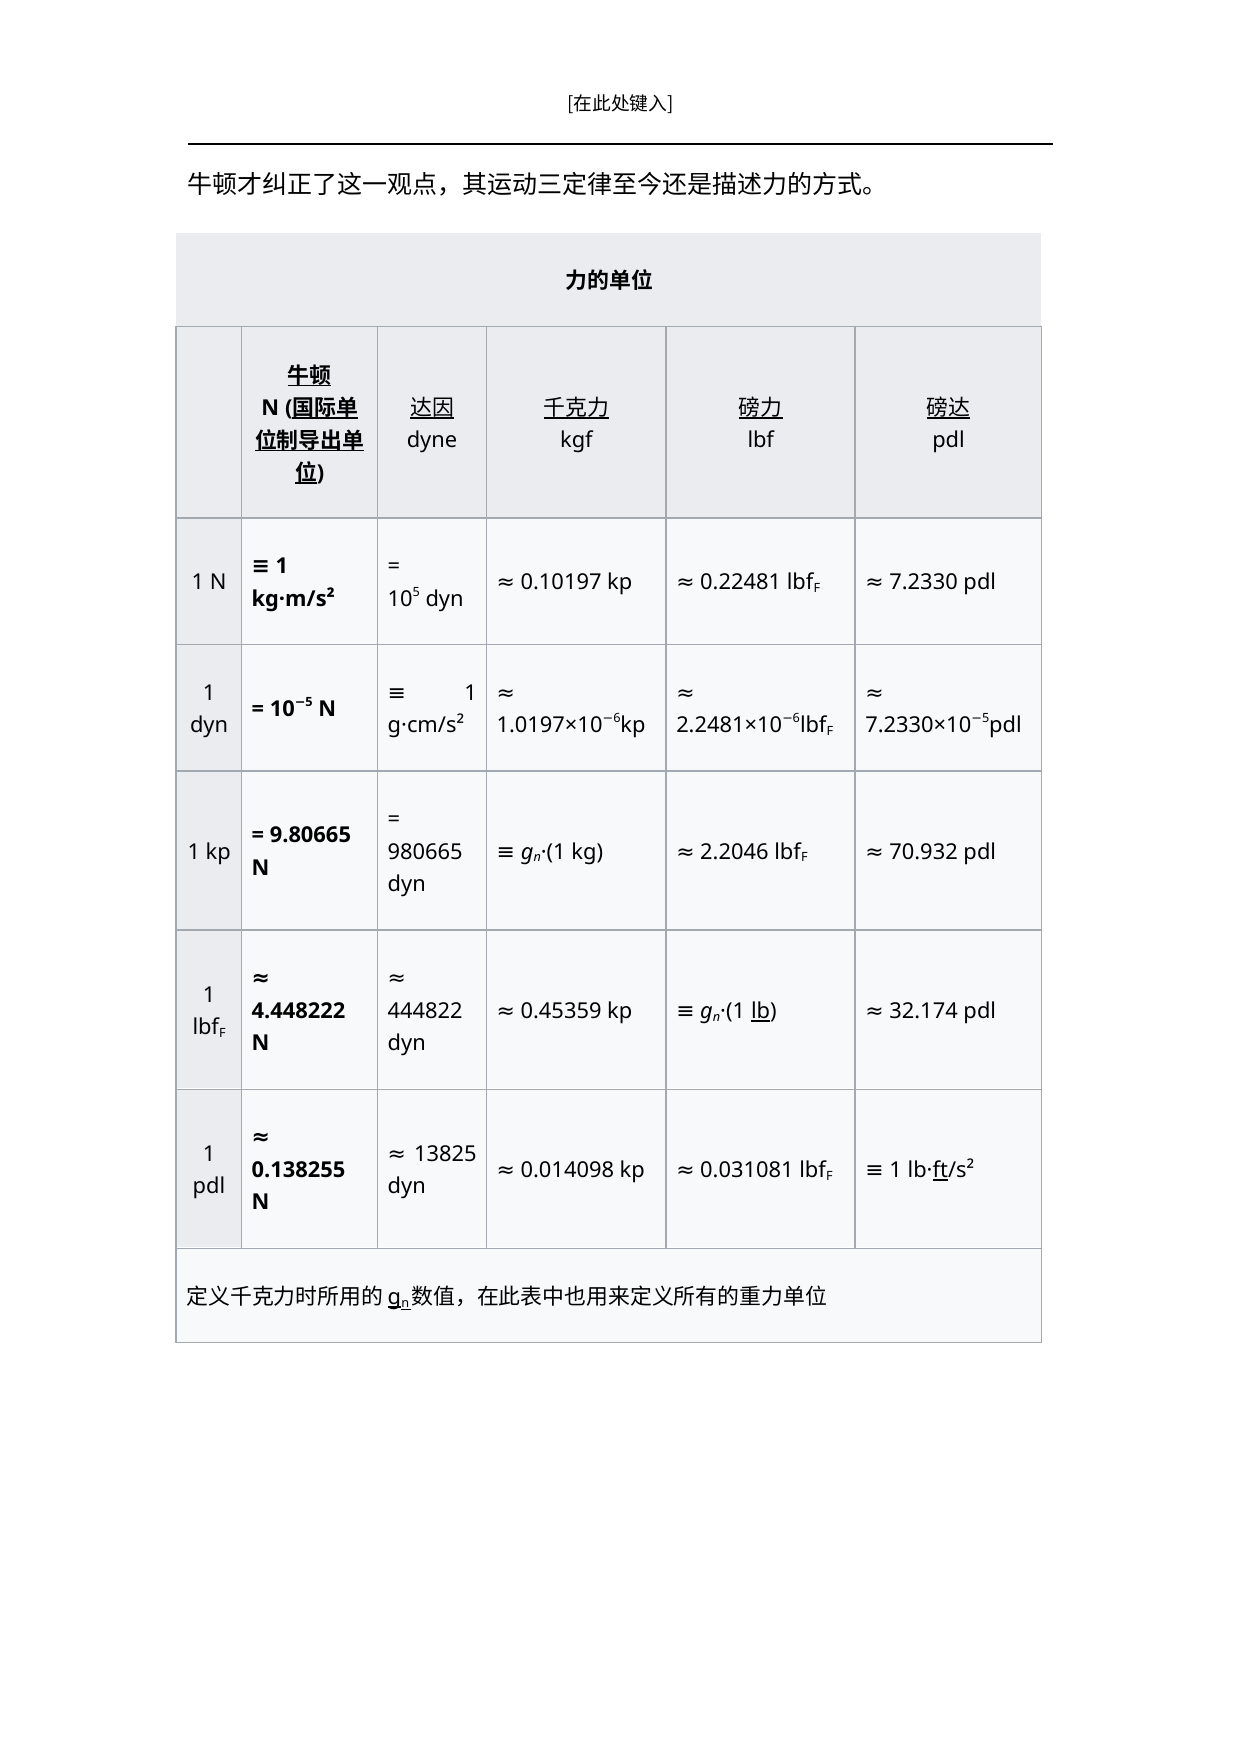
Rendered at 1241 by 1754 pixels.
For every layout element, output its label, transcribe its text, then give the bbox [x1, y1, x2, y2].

table_header 力的单位 [176, 233, 1041, 326]
table_cell ≈ 7.2330×10−5pdl [856, 645, 1041, 770]
table_cell ≈ 0.45359 kp [487, 931, 665, 1088]
table_cell 磅达 pdl [856, 327, 1041, 517]
table_cell ≈ 0.22481 lbfF [667, 519, 854, 644]
table_cell 达因 dyne [378, 327, 486, 517]
table_cell ≈ 1.0197×10−6kp [487, 645, 665, 770]
table_cell ≈ 13825 dyn [378, 1090, 486, 1247]
table_cell [177, 327, 241, 517]
table_cell ≈ 32.174 pdl [856, 931, 1041, 1088]
table_cell 磅力 lbf [667, 327, 854, 517]
table_cell 1 kp [177, 772, 241, 929]
table_cell ≈ 0.138255 N [242, 1090, 377, 1247]
table_cell ≈ 2.2046 lbfF [667, 772, 854, 929]
table_cell 1 dyn [177, 645, 241, 770]
table_cell 1 N [177, 519, 241, 644]
table_cell ≡ 1 lb·ft/s² [856, 1090, 1041, 1247]
table_cell ≈ 0.10197 kp [487, 519, 665, 644]
table_cell ≈ 70.932 pdl [856, 772, 1041, 929]
table_cell ≈ 7.2330 pdl [856, 519, 1041, 644]
table_cell = 9.80665 N [242, 772, 377, 929]
table_cell 千克力 kgf [487, 327, 665, 517]
table_cell = 980665 dyn [378, 772, 486, 929]
table_cell ≈ 4.448222 N [242, 931, 377, 1088]
table_cell ≡ gn·(1 kg) [487, 772, 665, 929]
table_cell ≈ 2.2481×10−6lbfF [667, 645, 854, 770]
table_cell ≈ 0.031081 lbfF [667, 1090, 854, 1247]
table_cell ≡ 1 kg·m/s² [242, 519, 377, 644]
table_cell = 10−5 N [242, 645, 377, 770]
table_cell ≡ gn·(1 lb) [667, 931, 854, 1088]
table_cell 1 lbfF [177, 931, 241, 1088]
table_cell ≈ 444822 dyn [378, 931, 486, 1088]
table_cell 定义千克力时所用的gn数值，在此表中也用来定义所有的重力单位 [177, 1249, 1041, 1342]
table_cell 1 pdl [177, 1090, 241, 1247]
table_cell ≡ 1 g·cm/s² [378, 645, 486, 770]
table_cell 牛顿 N (国际单位制导出单位) [242, 327, 377, 517]
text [187, 150, 1053, 215]
table_cell = 105 dyn [378, 519, 486, 644]
table_cell ≈ 0.014098 kp [487, 1090, 665, 1247]
